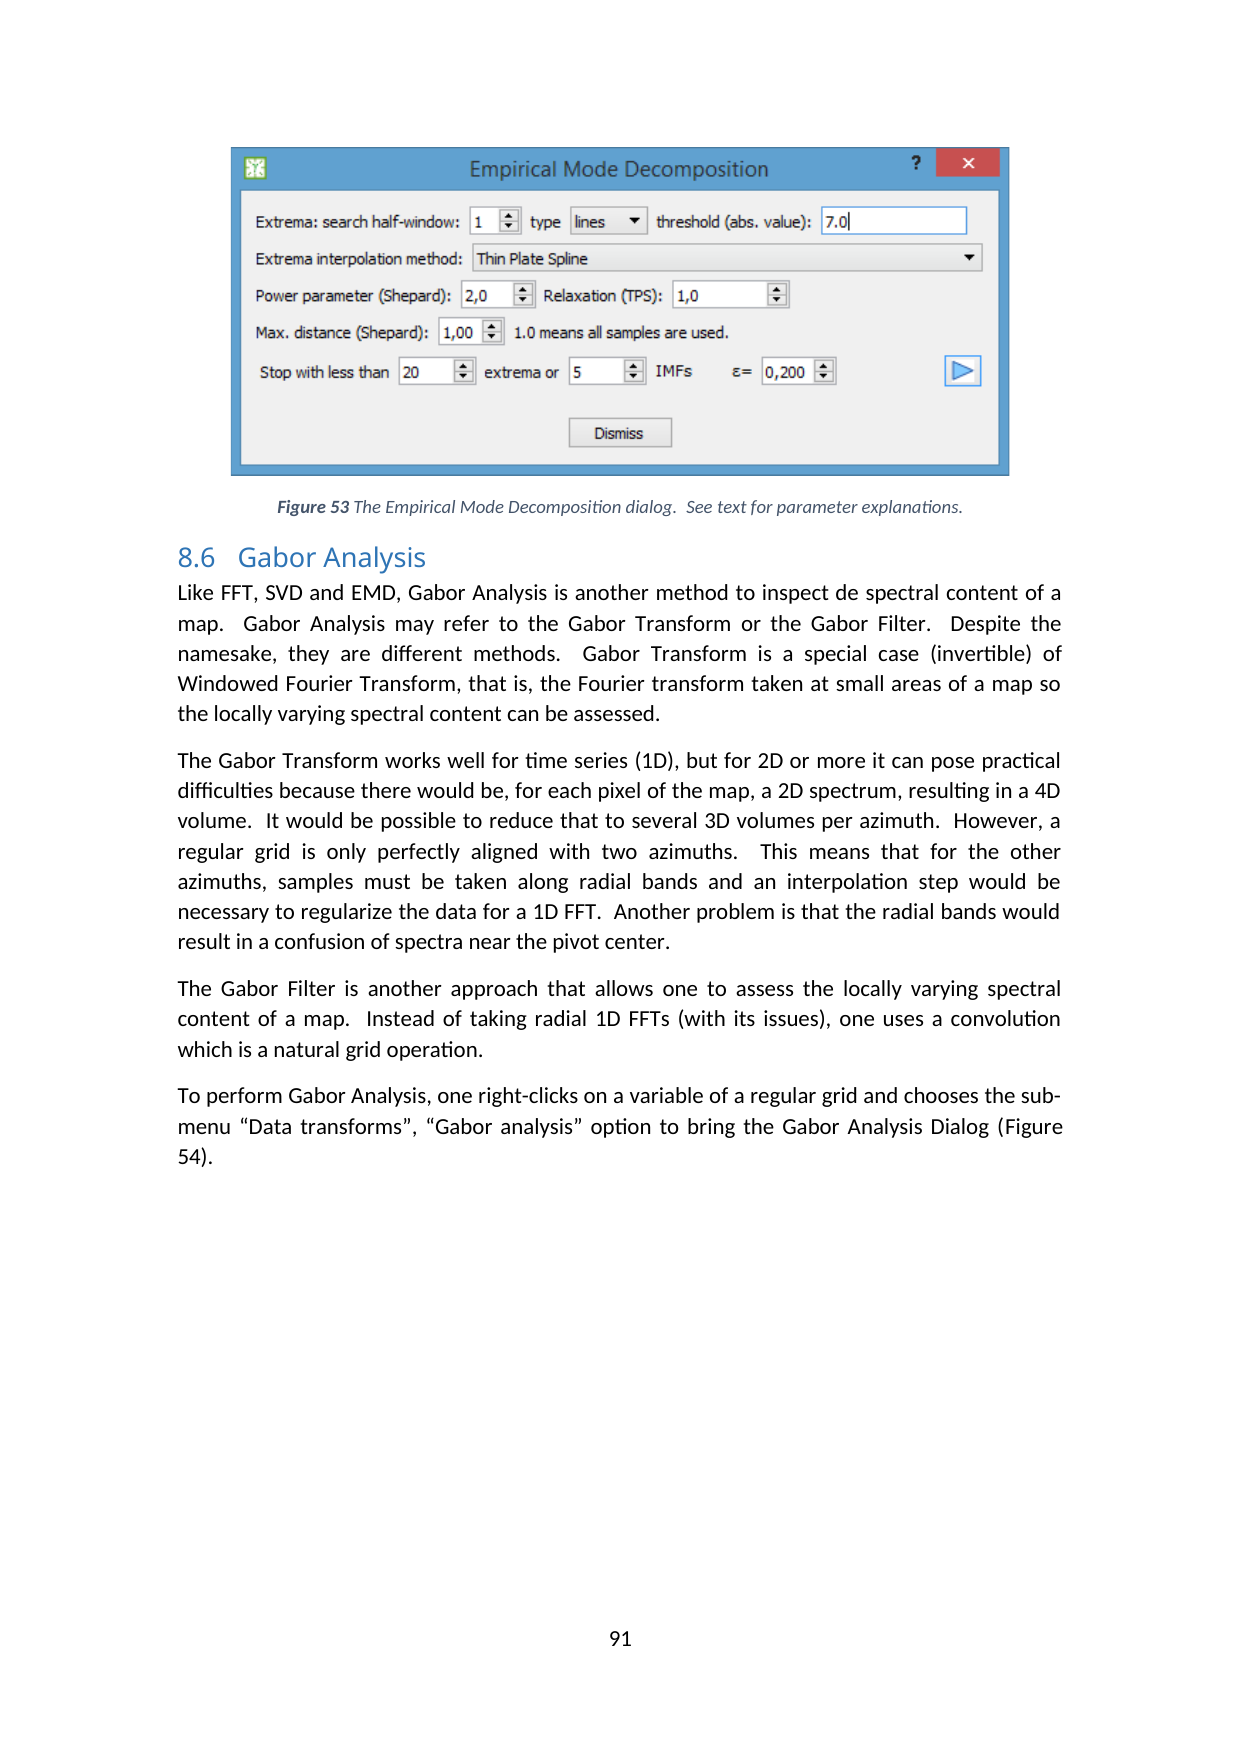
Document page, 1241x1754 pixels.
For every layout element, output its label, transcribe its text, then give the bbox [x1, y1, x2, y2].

text To perform Gabor Analysis, one right-clicks on a variable of a regular grid and chooses the sub-menu “Data transforms”, “Gabor analysis” option to bring the Gabor Analysis Dialog (Figure 53). [177, 1082, 1063, 1170]
text Like FFT, SVD and EMD, Gabor Analysis is another method to inspect de spectral content of a map. Gabor Analysis may refer to the Gabor Transform or the Gabor Filter. Despite the namesake, they are different methods. Gabor Transform is a special case (invertible) of Windowed Fourier Transform, that is, the Fourier transform taken at small areas of a map so the locally varying spectral content can be assessed. [177, 578, 1063, 727]
picture [230, 147, 1010, 476]
text The Gabor Transform works well for time series (1D), but for 2D or more it can pose practical difficulties because there would be, for each pixel of the map, a 2D spectrum, resulting in a 4D volume. It would be possible to reduce that to several 3D volumes per azimuth. However, a regular grid is only perfectly aligned with two azimuths. This means that for the other azimuths, samples must be taken along radial bands and an interpolation step would be necessary to regularize the data for a 1D FFT. Another problem is that the radial bands would result in a confusion of spectra near the pivot center. [177, 746, 1063, 955]
subtitle Gabor Analysis [177, 539, 1063, 576]
text The Gabor Filter is another approach that allows one to assess the locally varying spectral content of a map. Instead of taking radial 1D FFTs (with its issues), one uses a convolution which is a natural grid operation. [177, 974, 1063, 1063]
text Figure 53 The Empirical Mode Decomposition dialog. See text for parameter explanations. [177, 495, 1063, 518]
